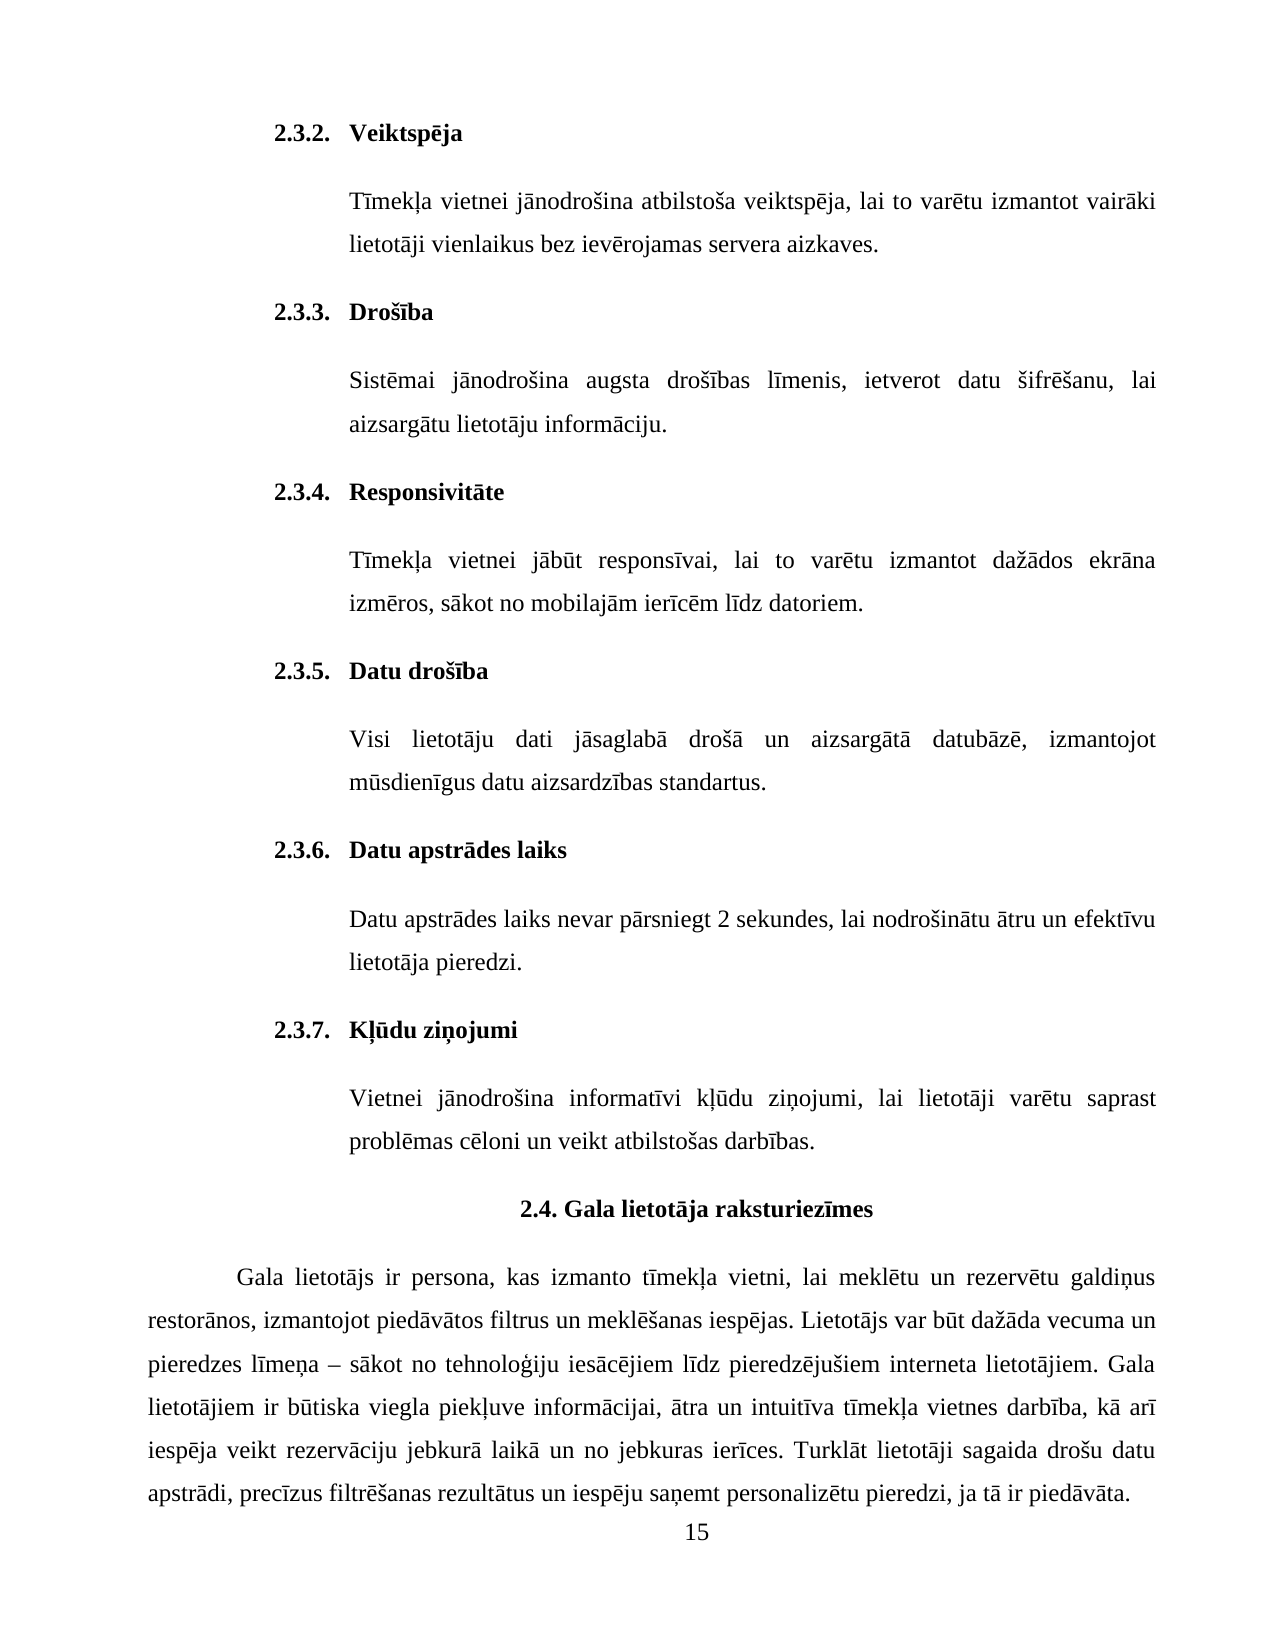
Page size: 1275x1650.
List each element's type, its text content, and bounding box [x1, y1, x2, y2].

subtitle Responsivitāte [274, 477, 1157, 506]
list Tīmekļa vietnei jābūt responsīvai, lai to varētu izmantot dažādos ekrāna izmēros, sākot no mobilajām ierīcēm līdz datoriem. [349, 545, 1157, 617]
list Tīmekļa vietnei jānodrošina atbilstoša veiktspēja, lai to varētu izmantot vairāki lietotāji vienlaikus bez ievērojamas servera aizkaves. [349, 186, 1157, 258]
list Sistēmai jānodrošina augsta drošības līmenis, ietverot datu šifrēšanu, lai aizsargātu lietotāju informāciju. [349, 366, 1157, 437]
list Visi lietotāju dati jāsaglabā drošā un aizsargātā datubāzē, izmantojot mūsdienīgus datu aizsardzības standartus. [349, 724, 1157, 796]
subtitle Veiktspēja [274, 118, 1157, 147]
list Vietnei jānodrošina informatīvi kļūdu ziņojumi, lai lietotāji varētu saprast problēmas cēloni un veikt atbilstošas darbības. [349, 1083, 1157, 1155]
list Datu apstrādes laiks nevar pārsniegt 2 sekundes, lai nodrošinātu ātru un efektīvu lietotāja pieredzi. [349, 904, 1157, 976]
text Gala lietotājs ir persona, kas izmanto tīmekļa vietni, lai meklētu un rezervētu galdiņus restorānos, izmantojot piedāvātos filtrus un meklēšanas iespējas. Lietotājs var būt dažāda vecuma un pieredzes līmeņa – sākot no tehnoloģiju iesācējiem līdz pieredzējušiem interneta lietotājiem. Gala lietotājiem ir būtiska viegla piekļuve informācijai, ātra un intuitīva tīmekļa vietnes darbība, kā arī iespēja veikt rezervāciju jebkurā laikā un no jebkuras ierīces. Turklāt lietotāji sagaida drošu datu apstrādi, precīzus filtrēšanas rezultātus un iespēju saņemt personalizētu pieredzi, ja tā ir piedāvāta. [148, 1262, 1157, 1507]
subtitle 2.4. Gala lietotāja raksturiezīmes [148, 1194, 1157, 1223]
subtitle Datu apstrādes laiks [274, 836, 1157, 864]
subtitle Kļūdu ziņojumi [274, 1015, 1157, 1044]
subtitle Datu drošība [274, 656, 1157, 685]
subtitle Drošība [274, 297, 1157, 326]
